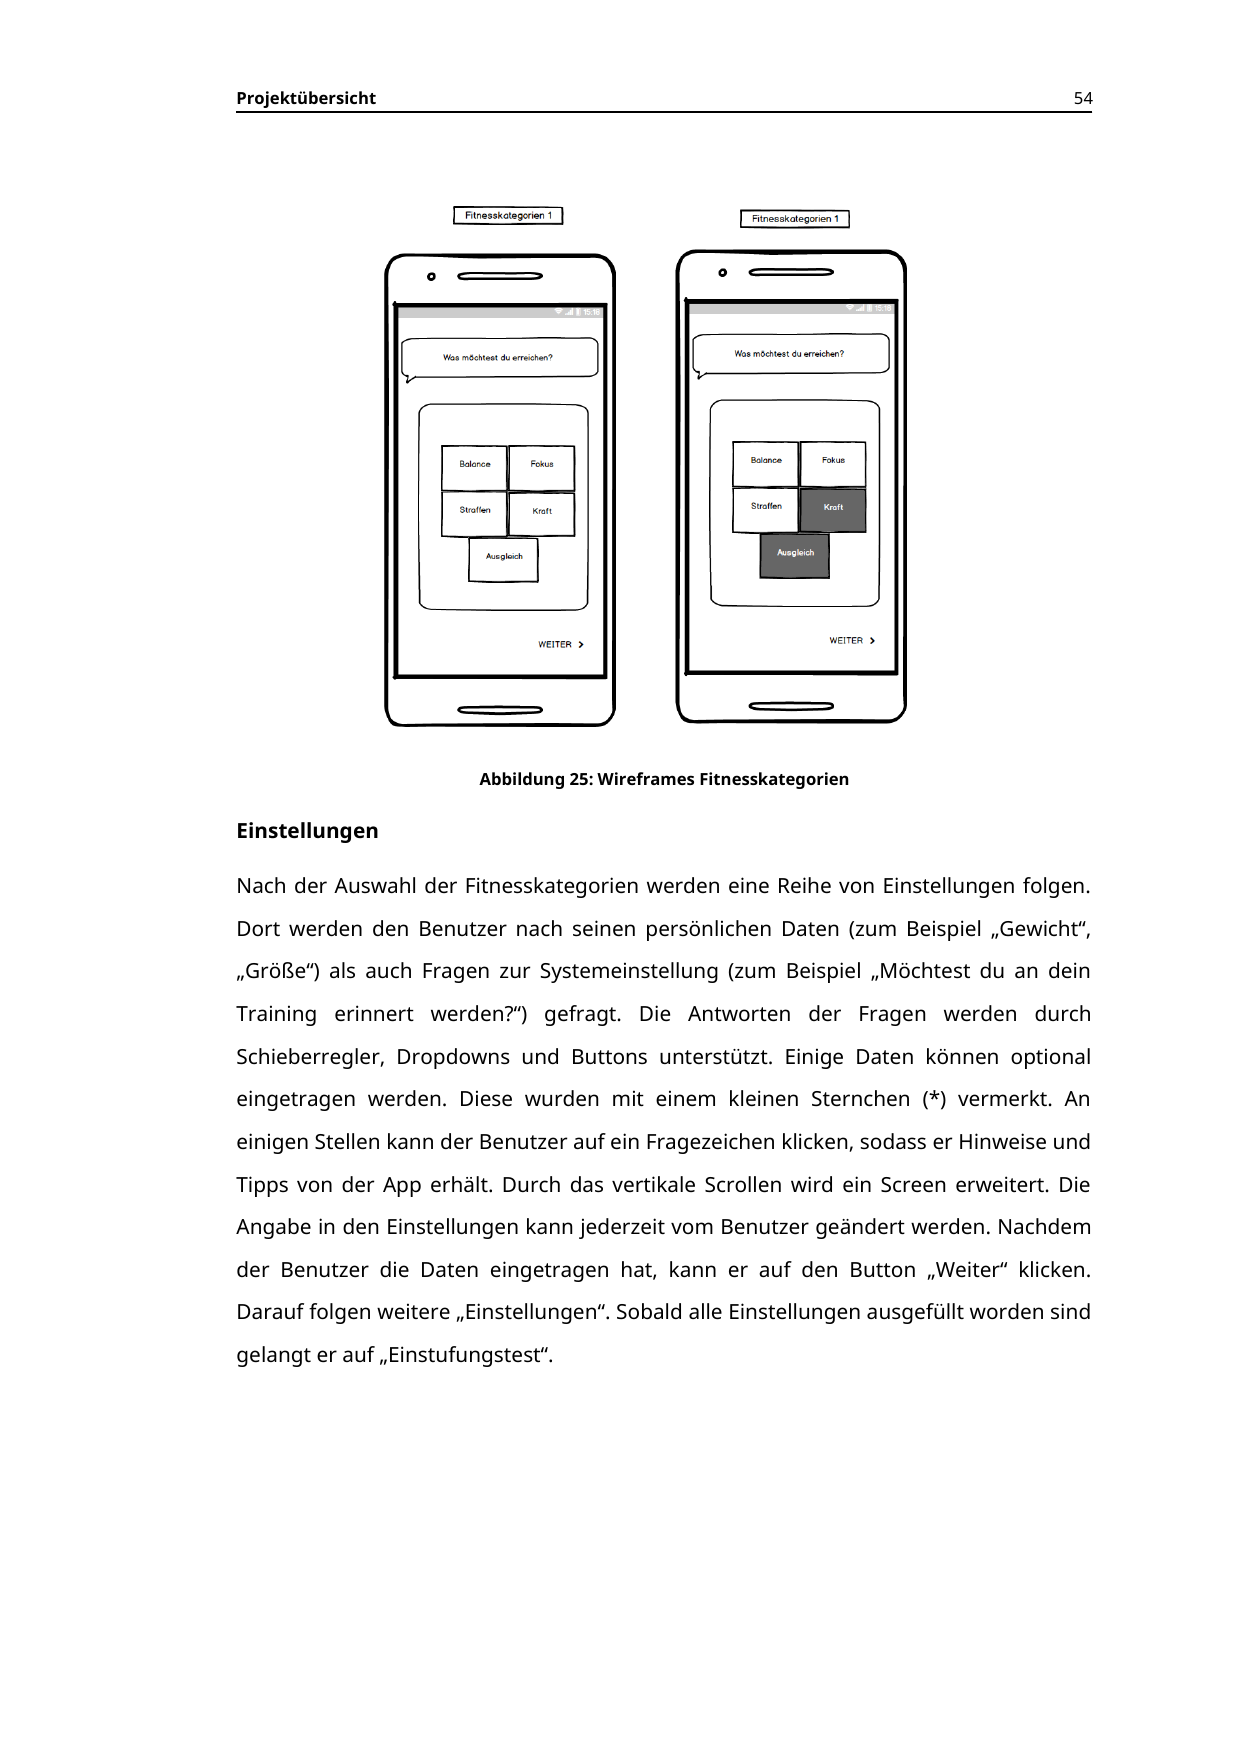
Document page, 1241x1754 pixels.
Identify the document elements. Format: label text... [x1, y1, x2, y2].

text Nach der Auswahl der Fitnesskategorien werden eine Reihe von Einstellungen folgen. Dort werden den Benutzer nach seinen persönlichen Daten (zum Beispiel „Gewicht“, „Größe“) als auch Fragen zur Systemeinstellung (zum Beispiel „Möchtest du an dein Training erinnert werden?“) gefragt. Die Antworten der Fragen werden durch Schieberregler, Dropdowns und Buttons unterstützt. Einige Daten können optional eingetragen werden. Diese wurden mit einem kleinen Sternchen (*) vermerkt. An einigen Stellen kann der Benutzer auf ein Fragezeichen klicken, sodass er Hinweise und Tipps von der App erhält. Durch das vertikale Scrollen wird ein Screen erweitert. Die Angabe in den Einstellungen kann jederzeit vom Benutzer geändert werden. Nachdem der Benutzer die Daten eingetragen hat, kann er auf den Button „Weiter“ klicken. Darauf folgen weitere „Einstellungen“. Sobald alle Einstellungen ausgefüllt worden sind gelangt er auf „Einstufungstest“. [236, 871, 1092, 1368]
picture [383, 206, 946, 727]
